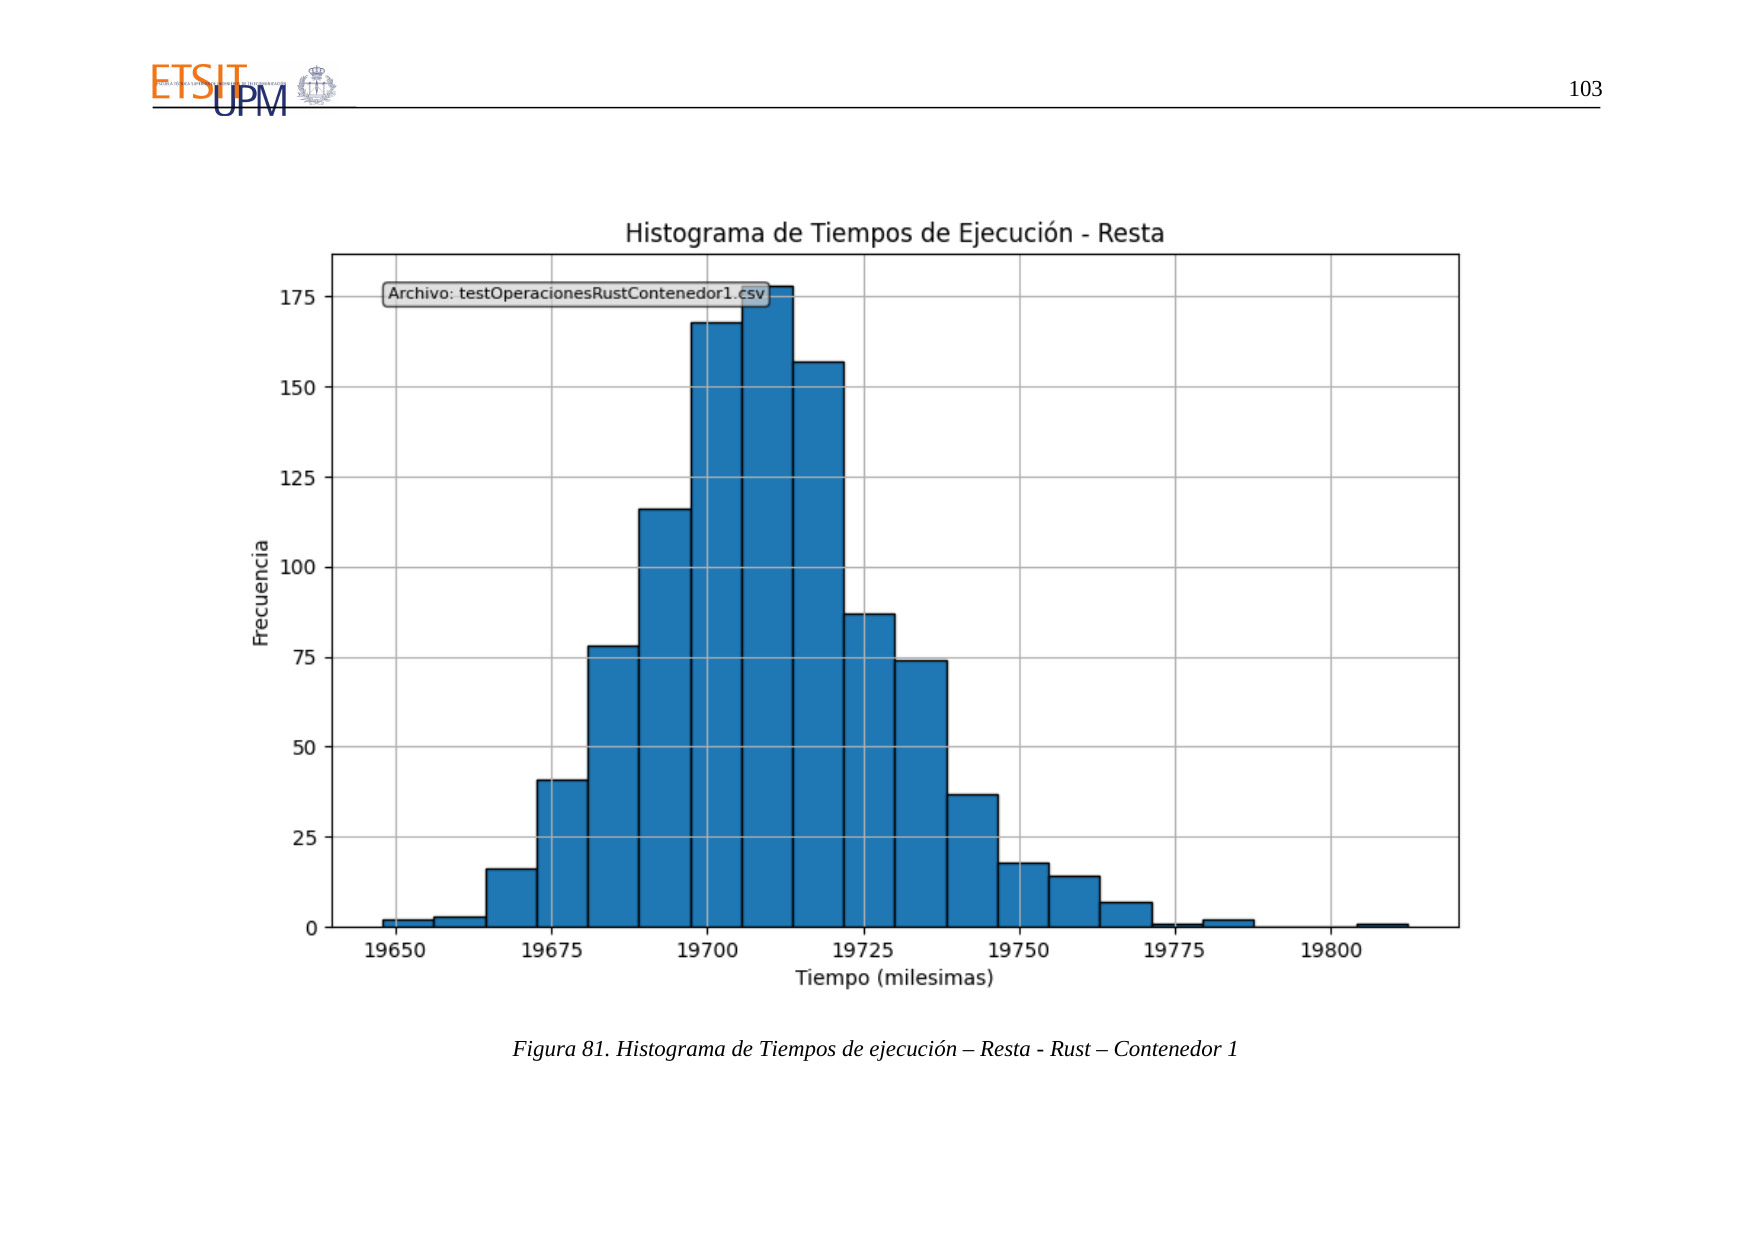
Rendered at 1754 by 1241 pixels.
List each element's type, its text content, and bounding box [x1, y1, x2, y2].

picture [150, 150, 1604, 1023]
text Figura 81. Histograma de Tiempos de ejecución – Resta - Rust – Contenedor 1 [150, 1035, 1604, 1061]
picture [151, 63, 338, 117]
